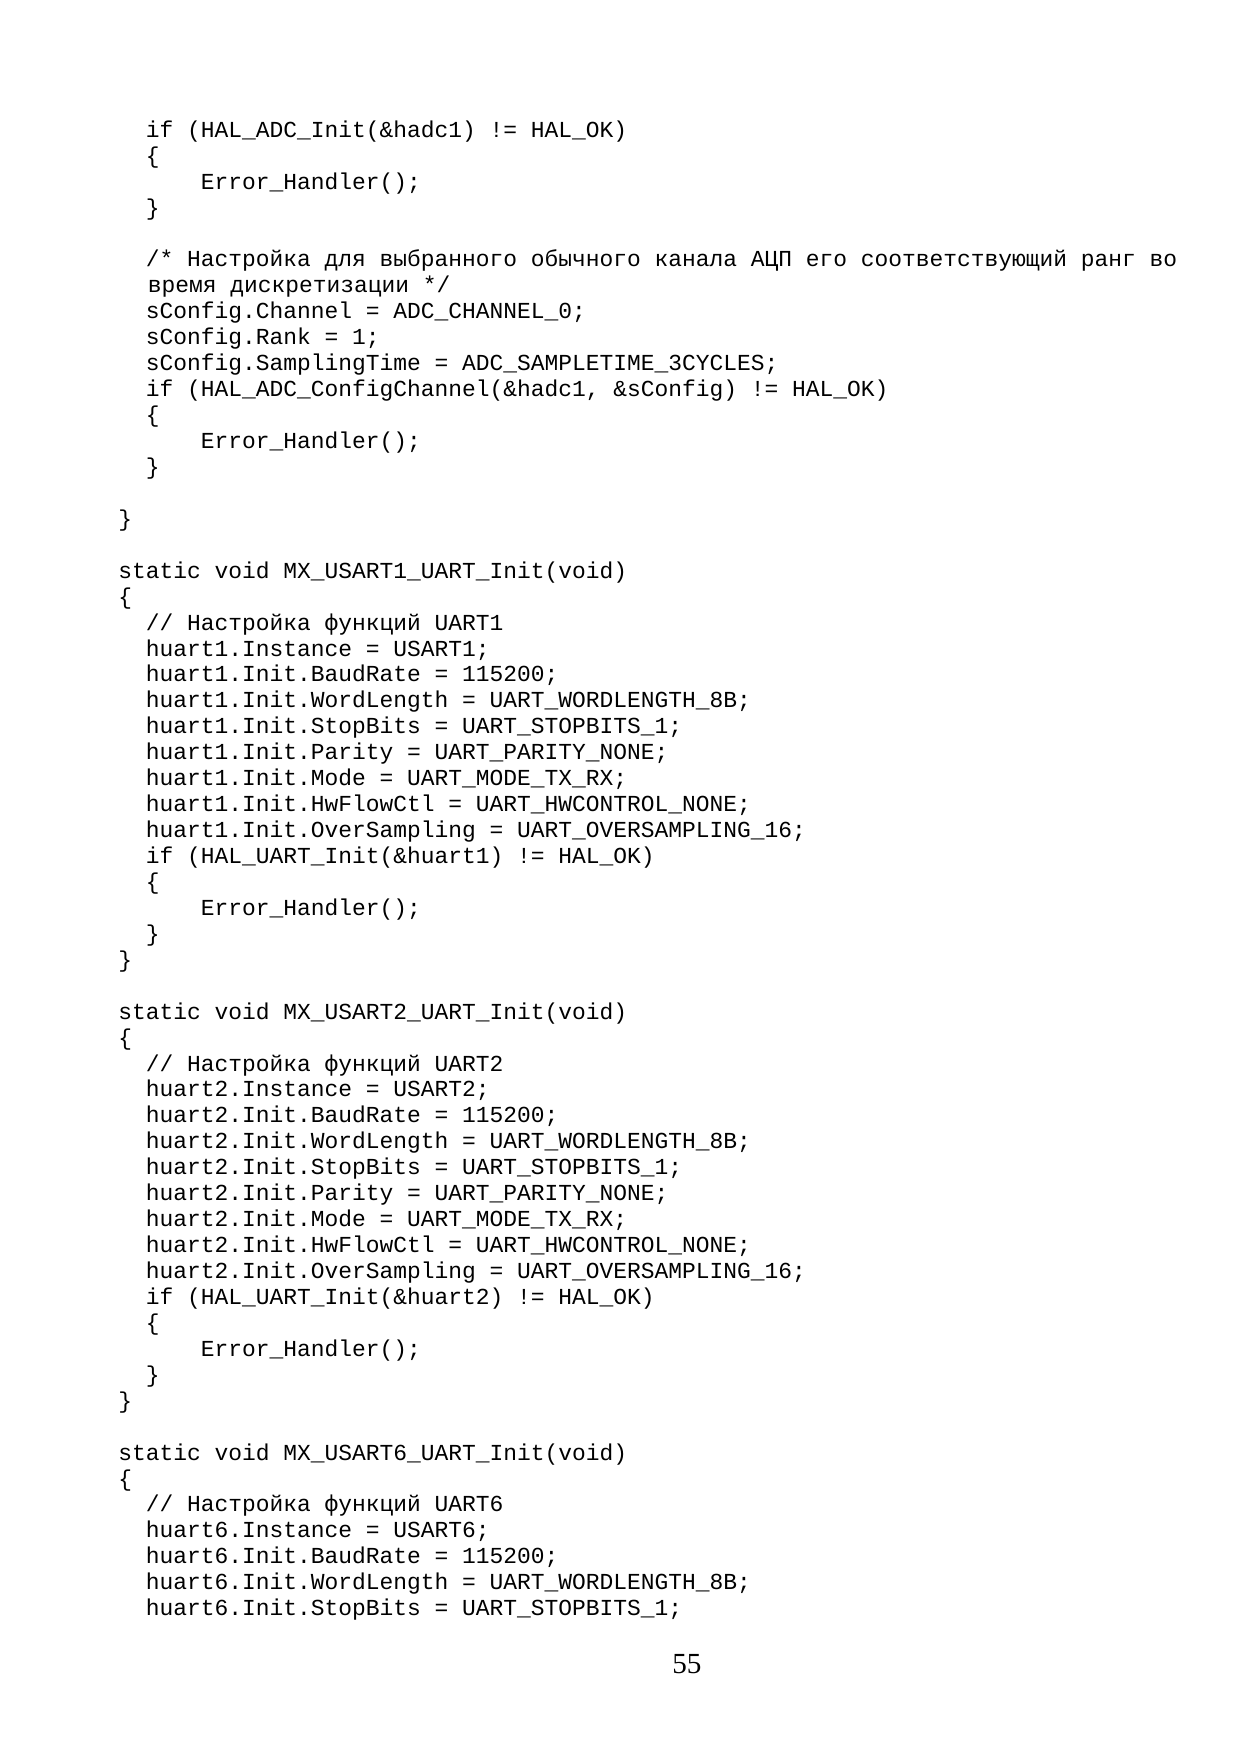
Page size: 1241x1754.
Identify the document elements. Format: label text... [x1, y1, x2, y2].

text huart2.Init.BaudRate = 115200; [118, 1104, 1181, 1130]
text } [118, 196, 1181, 222]
text huart2.Init.Parity = UART_PARITY_NONE; [118, 1182, 1181, 1207]
text Error_Handler(); [118, 896, 1181, 922]
text Error_Handler(); [118, 170, 1181, 196]
text huart1.Init.StopBits = UART_STOPBITS_1; [118, 715, 1181, 741]
text huart2.Init.WordLength = UART_WORDLENGTH_8B; [118, 1130, 1181, 1156]
text Error_Handler(); [118, 429, 1181, 455]
text static void MX_USART2_UART_Init(void) [118, 1000, 1181, 1026]
text { [118, 144, 1181, 170]
text huart1.Init.Mode = UART_MODE_TX_RX; [118, 767, 1181, 792]
text huart2.Init.StopBits = UART_STOPBITS_1; [118, 1156, 1181, 1182]
text { [118, 1311, 1181, 1337]
text { [118, 1026, 1181, 1052]
text huart2.Init.OverSampling = UART_OVERSAMPLING_16; [118, 1259, 1181, 1285]
text huart1.Init.BaudRate = 115200; [118, 663, 1181, 689]
text { [118, 585, 1181, 611]
text static void MX_USART6_UART_Init(void) [118, 1441, 1181, 1467]
text huart1.Init.WordLength = UART_WORDLENGTH_8B; [118, 689, 1181, 715]
text { [118, 870, 1181, 896]
text // Настройка функций UART2 [118, 1052, 1181, 1078]
text // Настройка функций UART1 [118, 611, 1181, 637]
text huart6.Instance = USART6; [118, 1519, 1181, 1545]
text huart2.Init.HwFlowCtl = UART_HWCONTROL_NONE; [118, 1233, 1181, 1259]
text if (HAL_ADC_ConfigChannel(&hadc1, &sConfig) != HAL_OK) [118, 377, 1181, 403]
text huart6.Init.WordLength = UART_WORDLENGTH_8B; [118, 1571, 1181, 1597]
text { [118, 403, 1181, 429]
text if (HAL_UART_Init(&huart2) != HAL_OK) [118, 1285, 1181, 1311]
text sConfig.Rank = 1; [118, 326, 1181, 352]
text if (HAL_ADC_Init(&hadc1) != HAL_OK) [118, 118, 1181, 144]
text huart6.Init.StopBits = UART_STOPBITS_1; [118, 1597, 1181, 1622]
text sConfig.SamplingTime = ADC_SAMPLETIME_3CYCLES; [118, 352, 1181, 377]
text // Настройка функций UART6 [118, 1493, 1181, 1519]
text Error_Handler(); [118, 1337, 1181, 1363]
text sConfig.Channel = ADC_CHANNEL_0; [118, 300, 1181, 326]
text huart2.Init.Mode = UART_MODE_TX_RX; [118, 1207, 1181, 1233]
text huart6.Init.BaudRate = 115200; [118, 1545, 1181, 1571]
text { [118, 1467, 1181, 1493]
text huart1.Init.OverSampling = UART_OVERSAMPLING_16; [118, 818, 1181, 844]
text static void MX_USART1_UART_Init(void) [118, 559, 1181, 585]
text huart1.Instance = USART1; [118, 637, 1181, 663]
text huart1.Init.Parity = UART_PARITY_NONE; [118, 741, 1181, 767]
text if (HAL_UART_Init(&huart1) != HAL_OK) [118, 844, 1181, 870]
text huart2.Instance = USART2; [118, 1078, 1181, 1104]
text huart1.Init.HwFlowCtl = UART_HWCONTROL_NONE; [118, 792, 1181, 818]
text } [118, 922, 1181, 948]
text } [118, 1389, 1181, 1415]
text } [118, 455, 1181, 481]
text } [118, 948, 1181, 974]
text } [118, 1363, 1181, 1389]
text /* Настройка для выбранного обычного канала АЦП его соответствующий ранг во время дискретизации */ [118, 248, 1181, 300]
text } [118, 507, 1181, 533]
